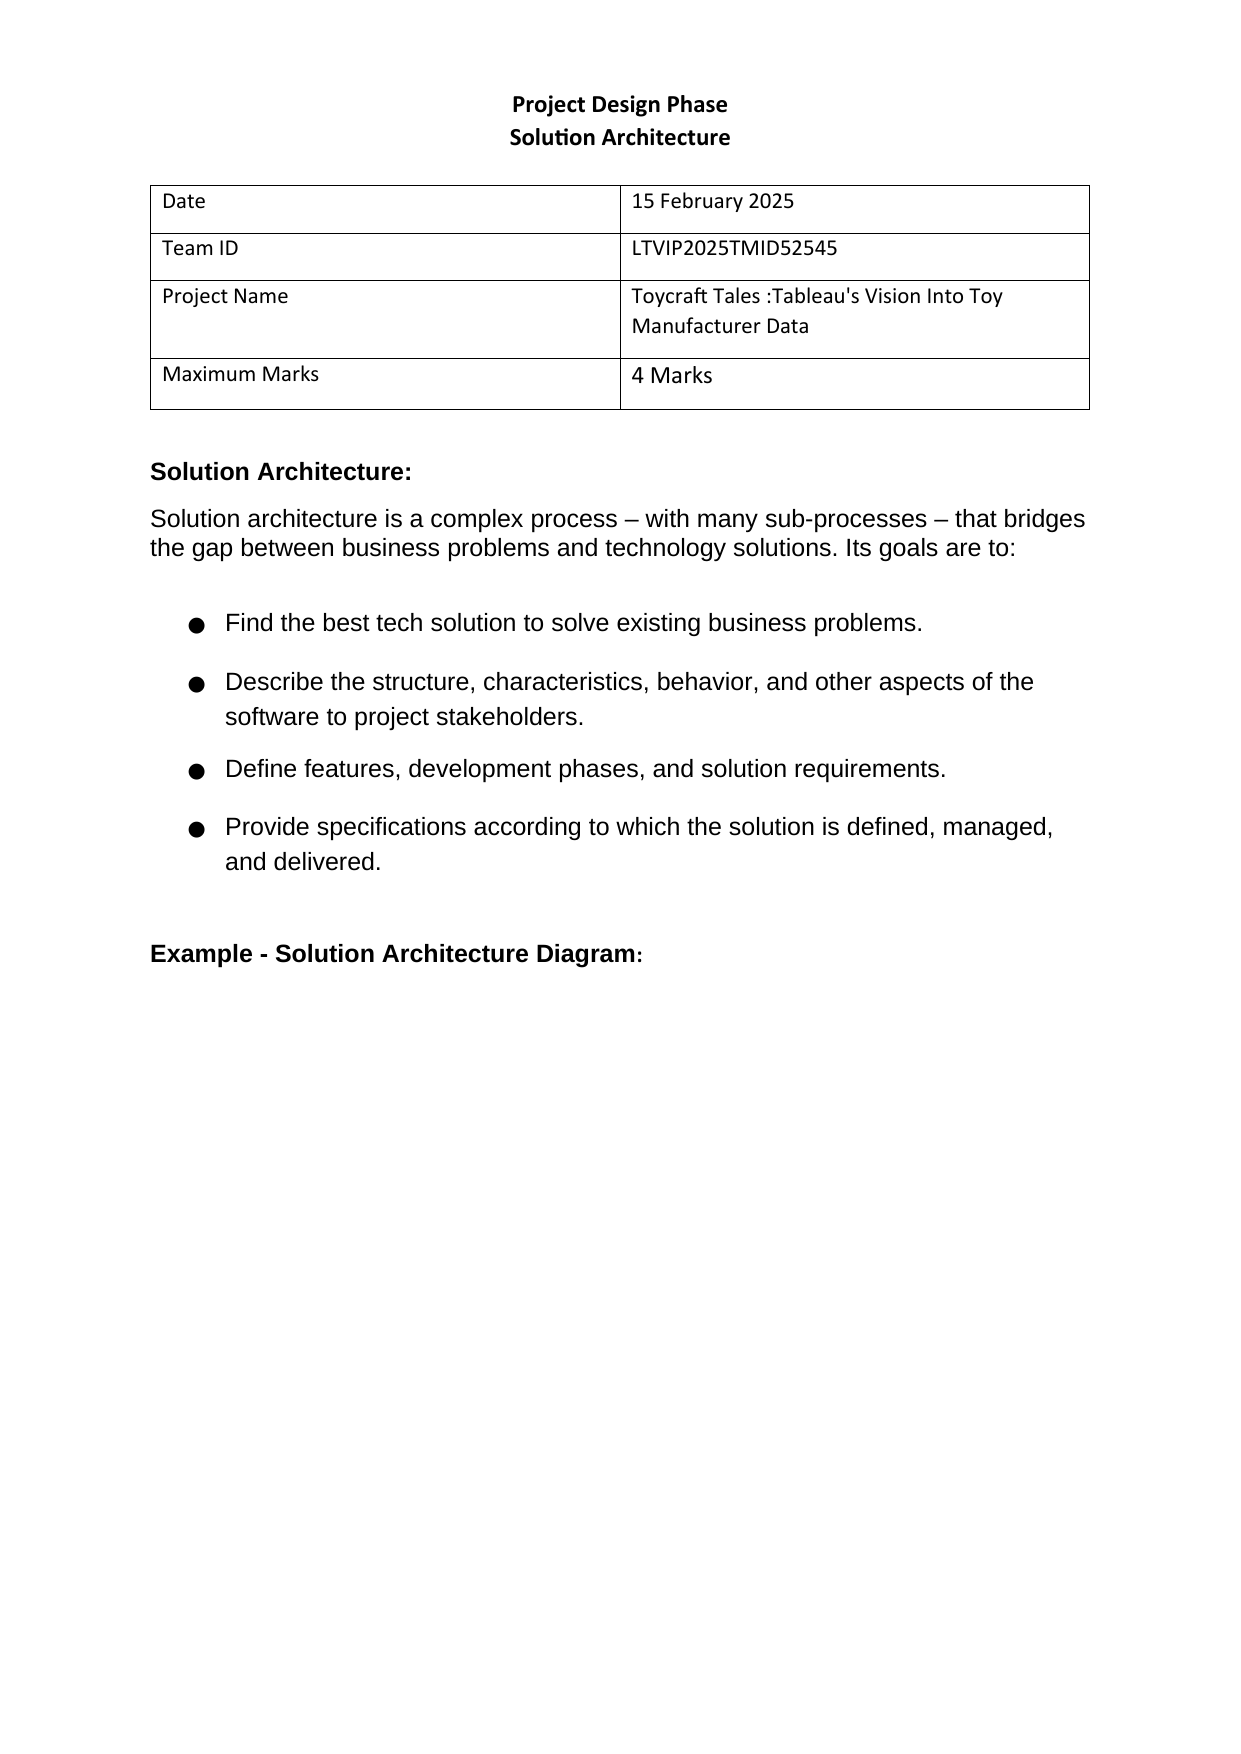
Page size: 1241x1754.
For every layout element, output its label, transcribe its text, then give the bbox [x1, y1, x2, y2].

text Project Design Phase [150, 89, 1090, 119]
table_header 15 February 2025 [621, 186, 1089, 232]
table_cell Maximum Marks [151, 359, 620, 409]
list Describe the structure, characteristics, behavior, and other aspects of the software to project stakeholders. [187, 659, 1090, 731]
text Solution Architecture: [150, 457, 1090, 485]
table_header Date [151, 186, 620, 232]
table_cell 4 Marks [621, 359, 1089, 409]
list Provide specifications according to which the solution is defined, managed, and delivered. [187, 804, 1090, 876]
text Solution architecture is a complex process – with many sub-processes – that bridges the gap between business problems and technology solutions. Its goals are to: [150, 504, 1090, 562]
list Find the best tech solution to solve existing business problems. [187, 601, 1090, 643]
table_cell Team ID [151, 234, 620, 280]
text Solution Architecture [150, 122, 1090, 152]
text Example - Solution Architecture Diagram: [150, 938, 1090, 968]
table_cell Toycraft Tales :Tableau's Vision Into Toy Manufacturer Data [621, 281, 1089, 358]
table_cell LTVIP2025TMID52545 [621, 234, 1089, 280]
table_cell Project Name [151, 281, 620, 358]
list Define features, development phases, and solution requirements. [187, 746, 1090, 789]
